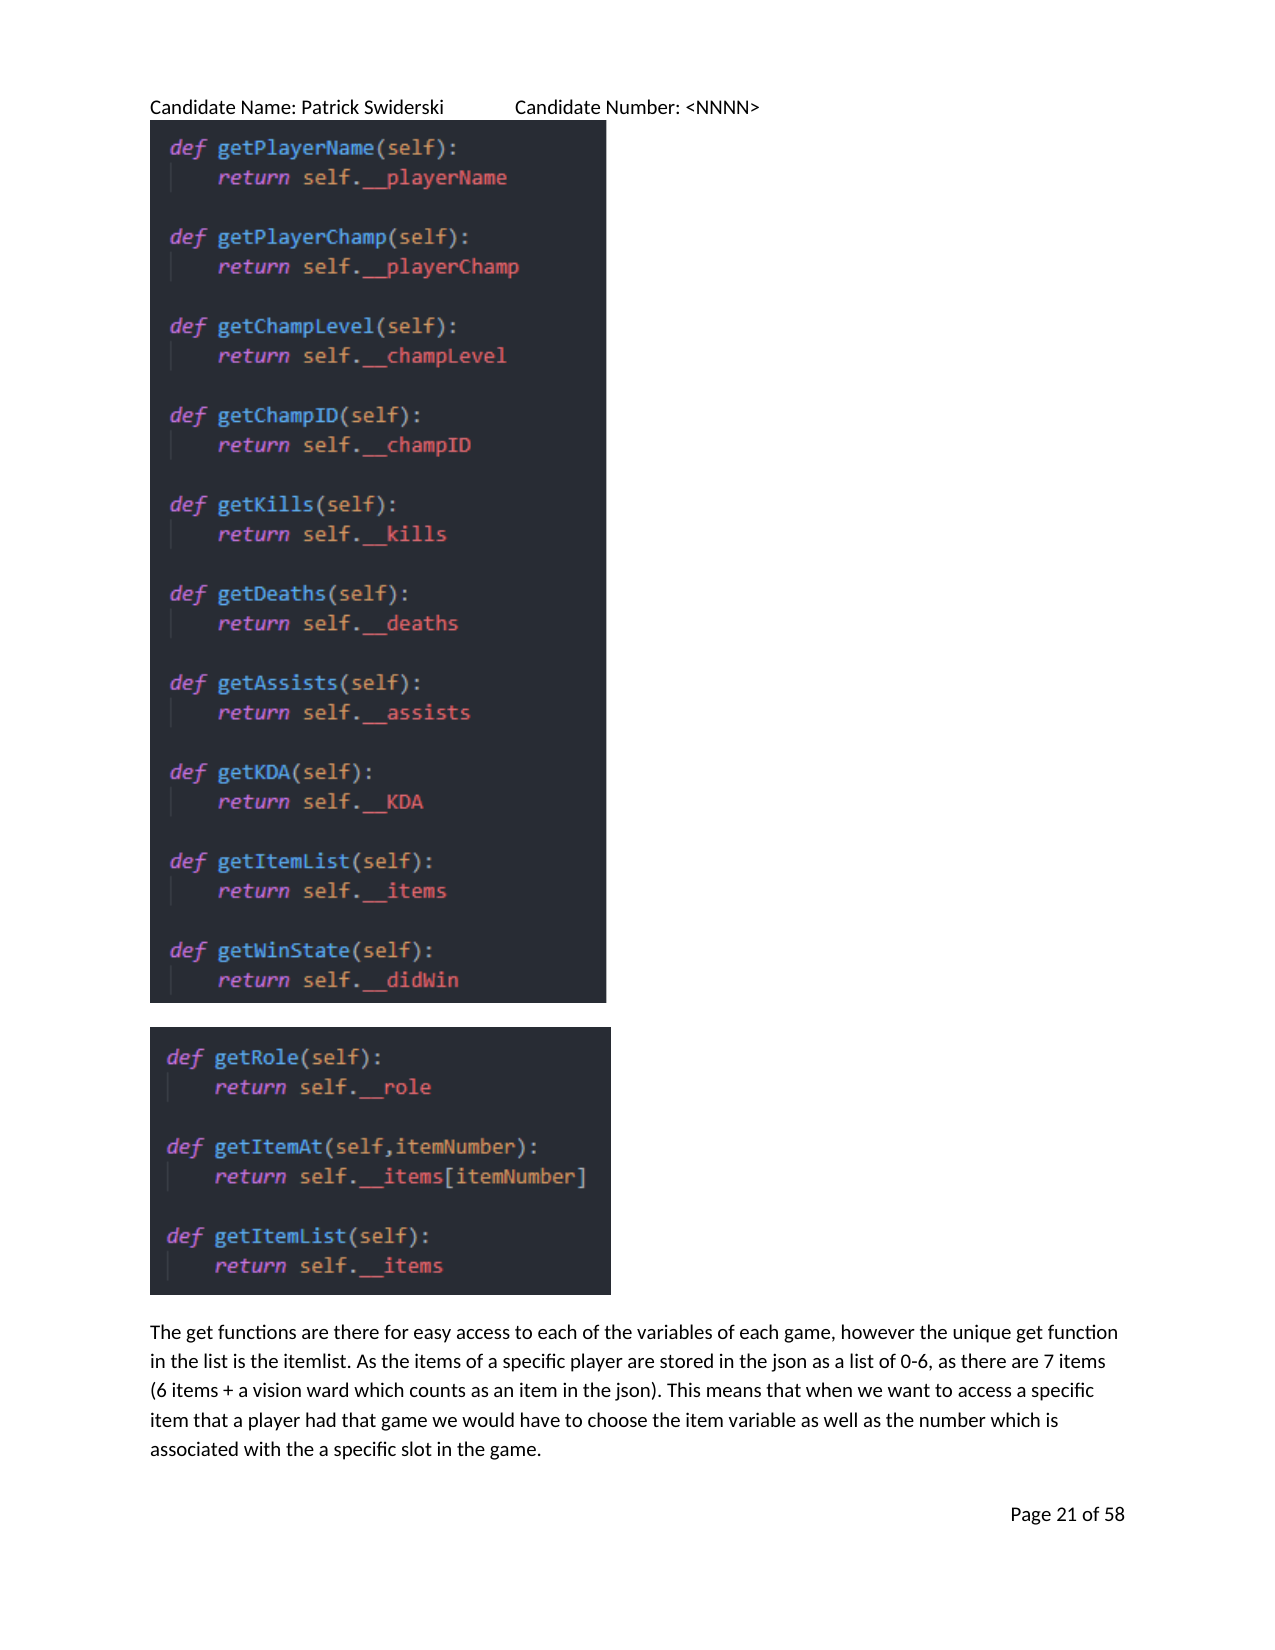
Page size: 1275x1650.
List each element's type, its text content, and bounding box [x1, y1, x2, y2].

text The get functions are there for easy access to each of the variables of each game, however the unique get function in the list is the itemlist. As the items of a specific player are stored in the json as a list of 0-6, as there are 7 items (6 items + a vision ward which counts as an item in the json). This means that when we want to access a specific item that a player had that game we would have to choose the item variable as well as the number which is associated with the a specific slot in the game. [150, 1319, 1125, 1461]
picture [150, 1027, 611, 1295]
picture [150, 120, 607, 1003]
